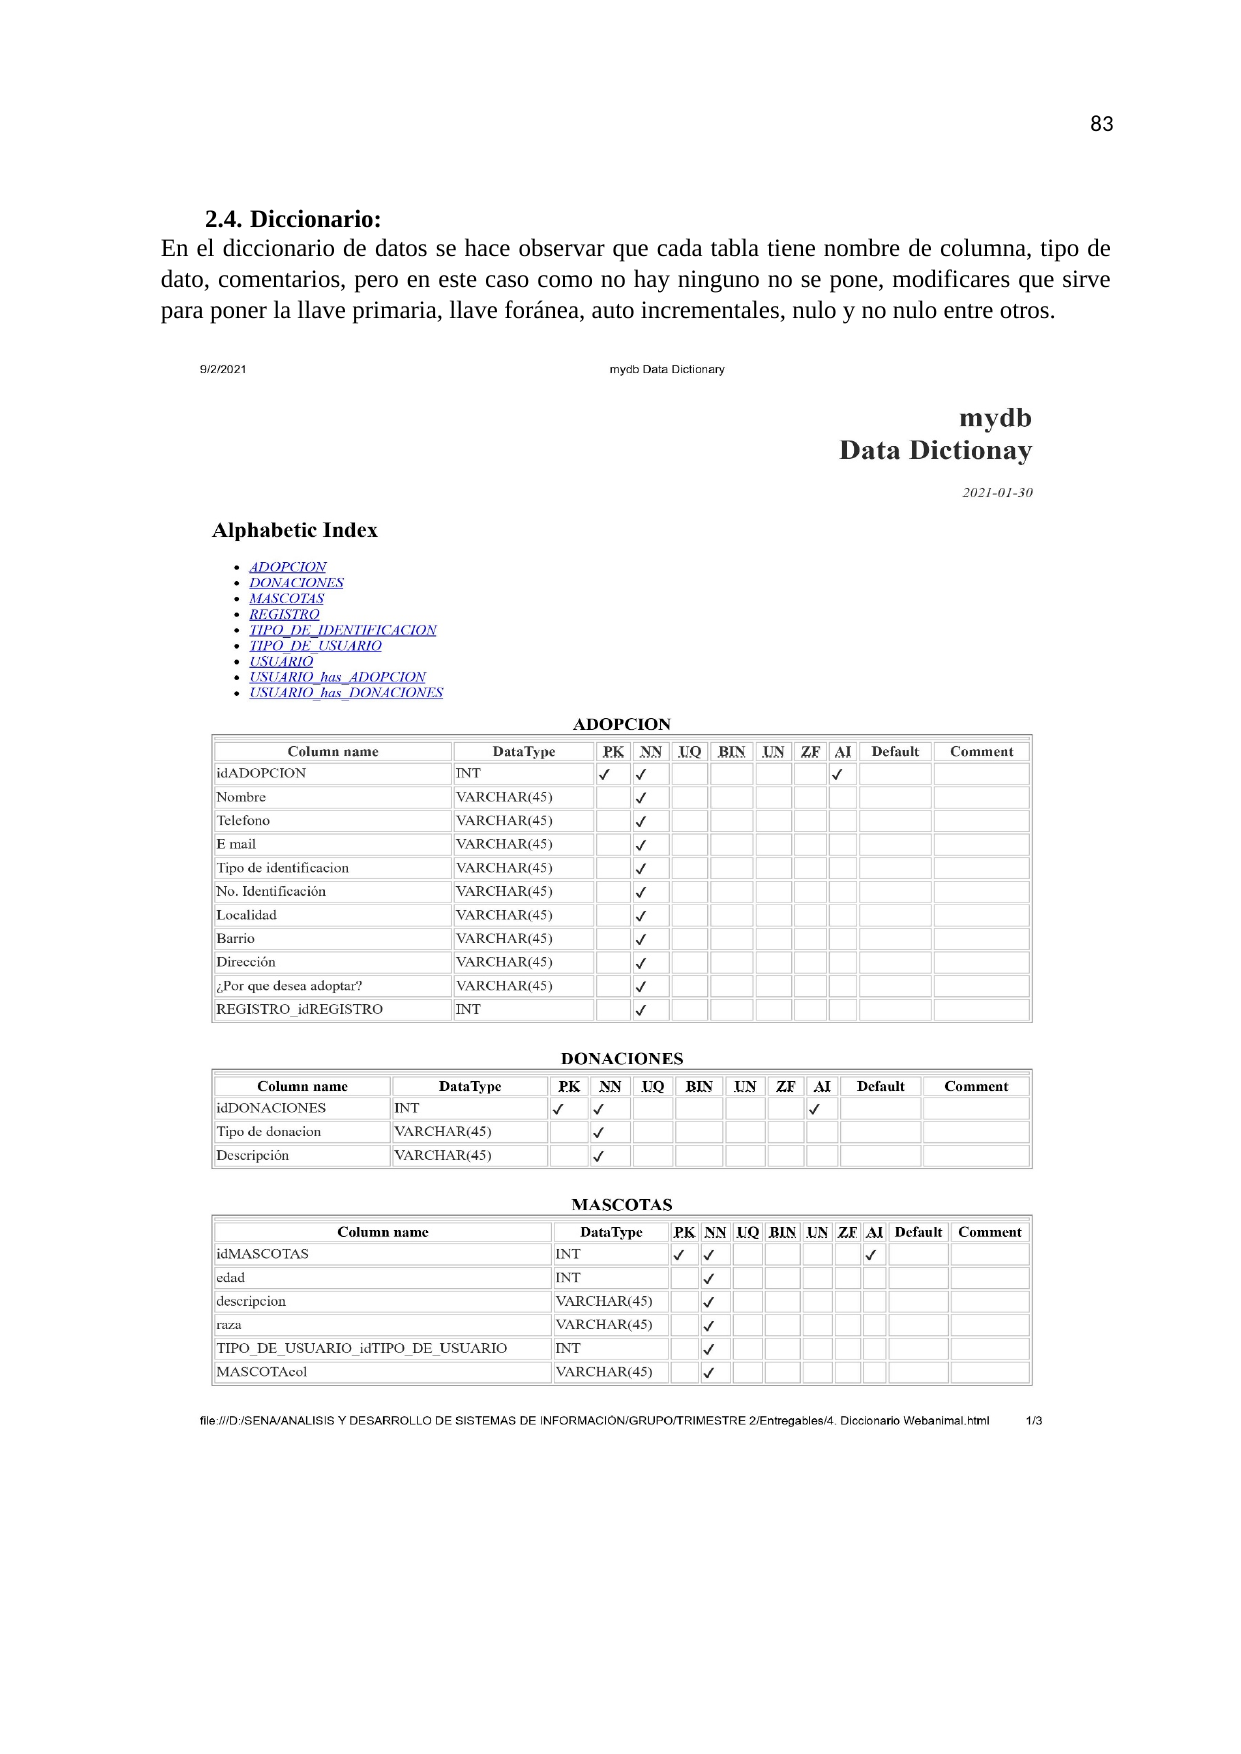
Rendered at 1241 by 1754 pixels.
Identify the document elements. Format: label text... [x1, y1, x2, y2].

text Diccionario: [205, 204, 1113, 233]
picture [160, 342, 1082, 1448]
text En el diccionario de datos se hace observar que cada tabla tiene nombre de columna, tipo de dato, comentarios, pero en este caso como no hay ninguno no se pone, modificares que sirve para poner la llave primaria, llave foránea, auto incrementales, nulo y no nulo entre otros. [161, 233, 1113, 324]
